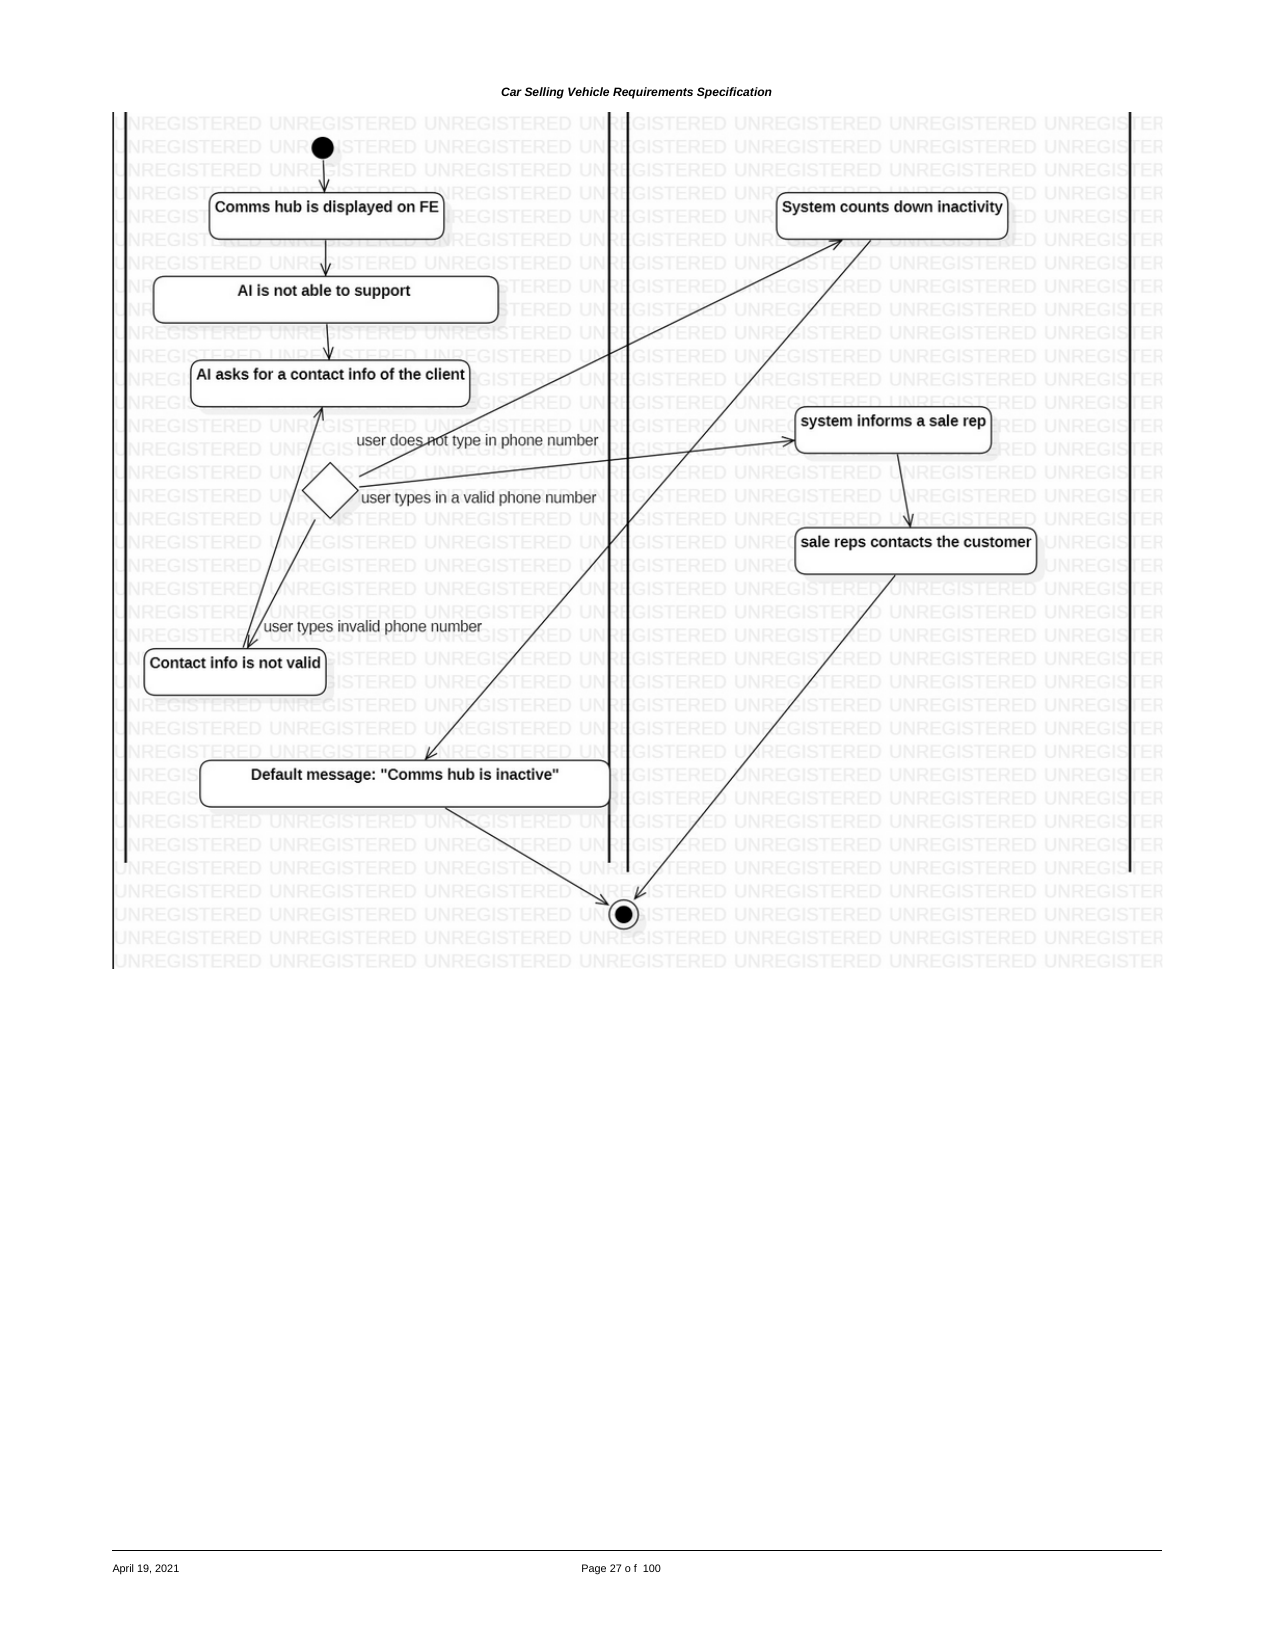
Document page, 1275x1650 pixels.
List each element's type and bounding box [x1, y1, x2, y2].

picture [112, 112, 1163, 969]
